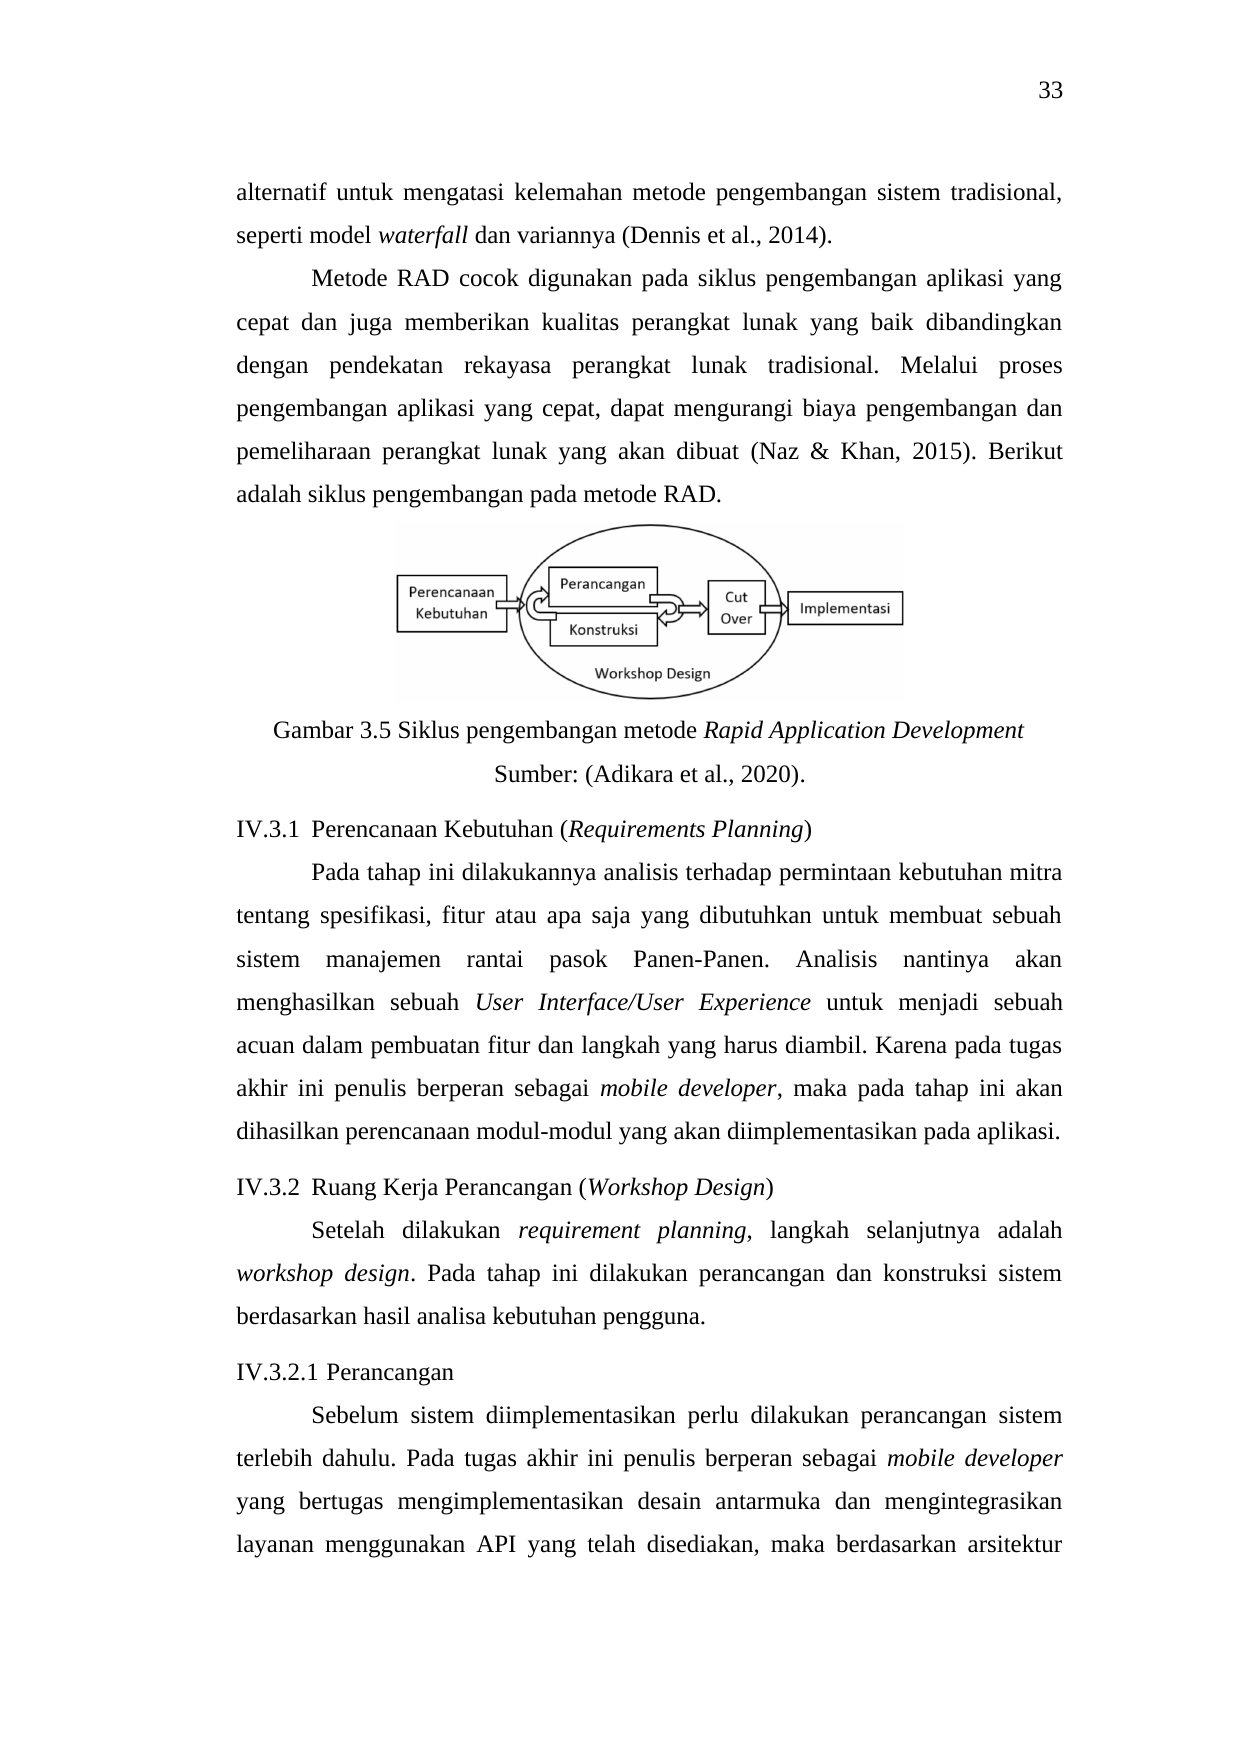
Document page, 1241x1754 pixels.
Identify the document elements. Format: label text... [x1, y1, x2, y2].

subtitle Ruang Kerja Perancangan (Workshop Design) [236, 1172, 1063, 1201]
text Pada tahap ini dilakukannya analisis terhadap permintaan kebutuhan mitra tentang spesifikasi, fitur atau apa saja yang dibutuhkan untuk membuat sebuah sistem manajemen rantai pasok Panen-Panen. Analisis nantinya akan menghasilkan sebuah User Interface/User Experience untuk menjadi sebuah acuan dalam pembuatan fitur dan langkah yang harus diambil. Karena pada tugas akhir ini penulis berperan sebagai mobile developer, maka pada tahap ini akan dihasilkan perencanaan modul-modul yang akan diimplementasikan pada aplikasi. [236, 857, 1063, 1145]
text Setelah dilakukan requirement planning, langkah selanjutnya adalah workshop design. Pada tahap ini dilakukan perancangan dan konstruksi sistem berdasarkan hasil analisa kebutuhan pengguna. [236, 1215, 1063, 1330]
subtitle Perencanaan Kebutuhan (Requirements Planning) [236, 814, 1063, 843]
text Metode RAD cocok digunakan pada siklus pengembangan aplikasi yang cepat dan juga memberikan kualitas perangkat lunak yang baik dibandingkan dengan pendekatan rekayasa perangkat lunak tradisional. Melalui proses pengembangan aplikasi yang cepat, dapat mengurangi biaya pengembangan dan pemeliharaan perangkat lunak yang akan dibuat (Naz & Khan, 2015). Berikut adalah siklus pengembangan pada metode RAD. [236, 263, 1063, 508]
picture [394, 522, 905, 702]
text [236, 1400, 1063, 1558]
text Gambar 3.5 Siklus pengembangan metode Rapid Application Development Sumber: (Adikara et al., 2020). [236, 716, 1063, 787]
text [236, 177, 1063, 249]
subtitle Perancangan [236, 1357, 1063, 1386]
